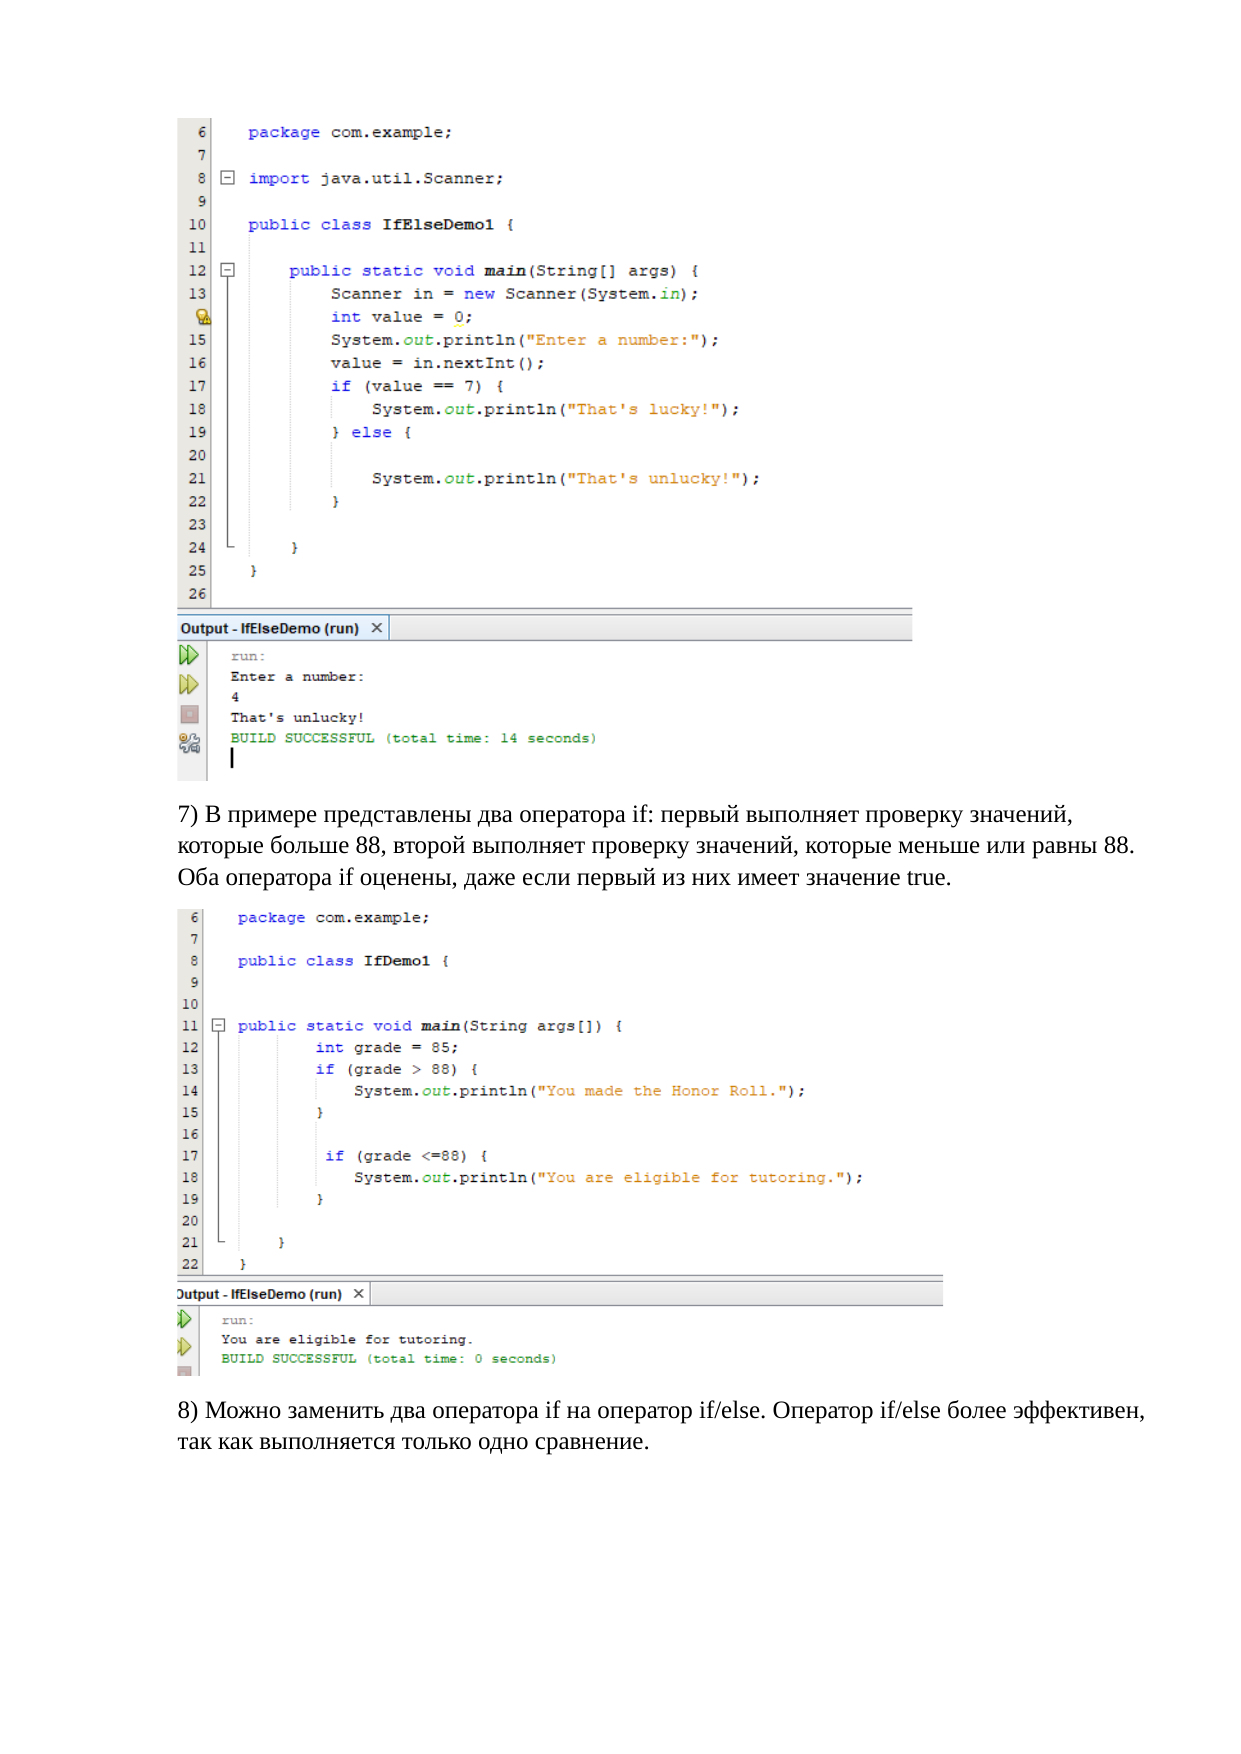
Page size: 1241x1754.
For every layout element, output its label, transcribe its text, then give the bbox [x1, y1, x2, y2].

text 7) В примере представлены два оператора if: первый выполняет проверку значений, которые больше 88, второй выполняет проверку значений, которые меньше или равны 88. Оба оператора if оценены, даже если первый из них имеет значение true. [177, 799, 1152, 890]
picture [177, 909, 944, 1376]
picture [177, 118, 913, 781]
text 8) Можно заменить два оператора if на оператор if/else. Оператор if/else более эффективен, так как выполняется только одно сравнение. [177, 1395, 1152, 1455]
